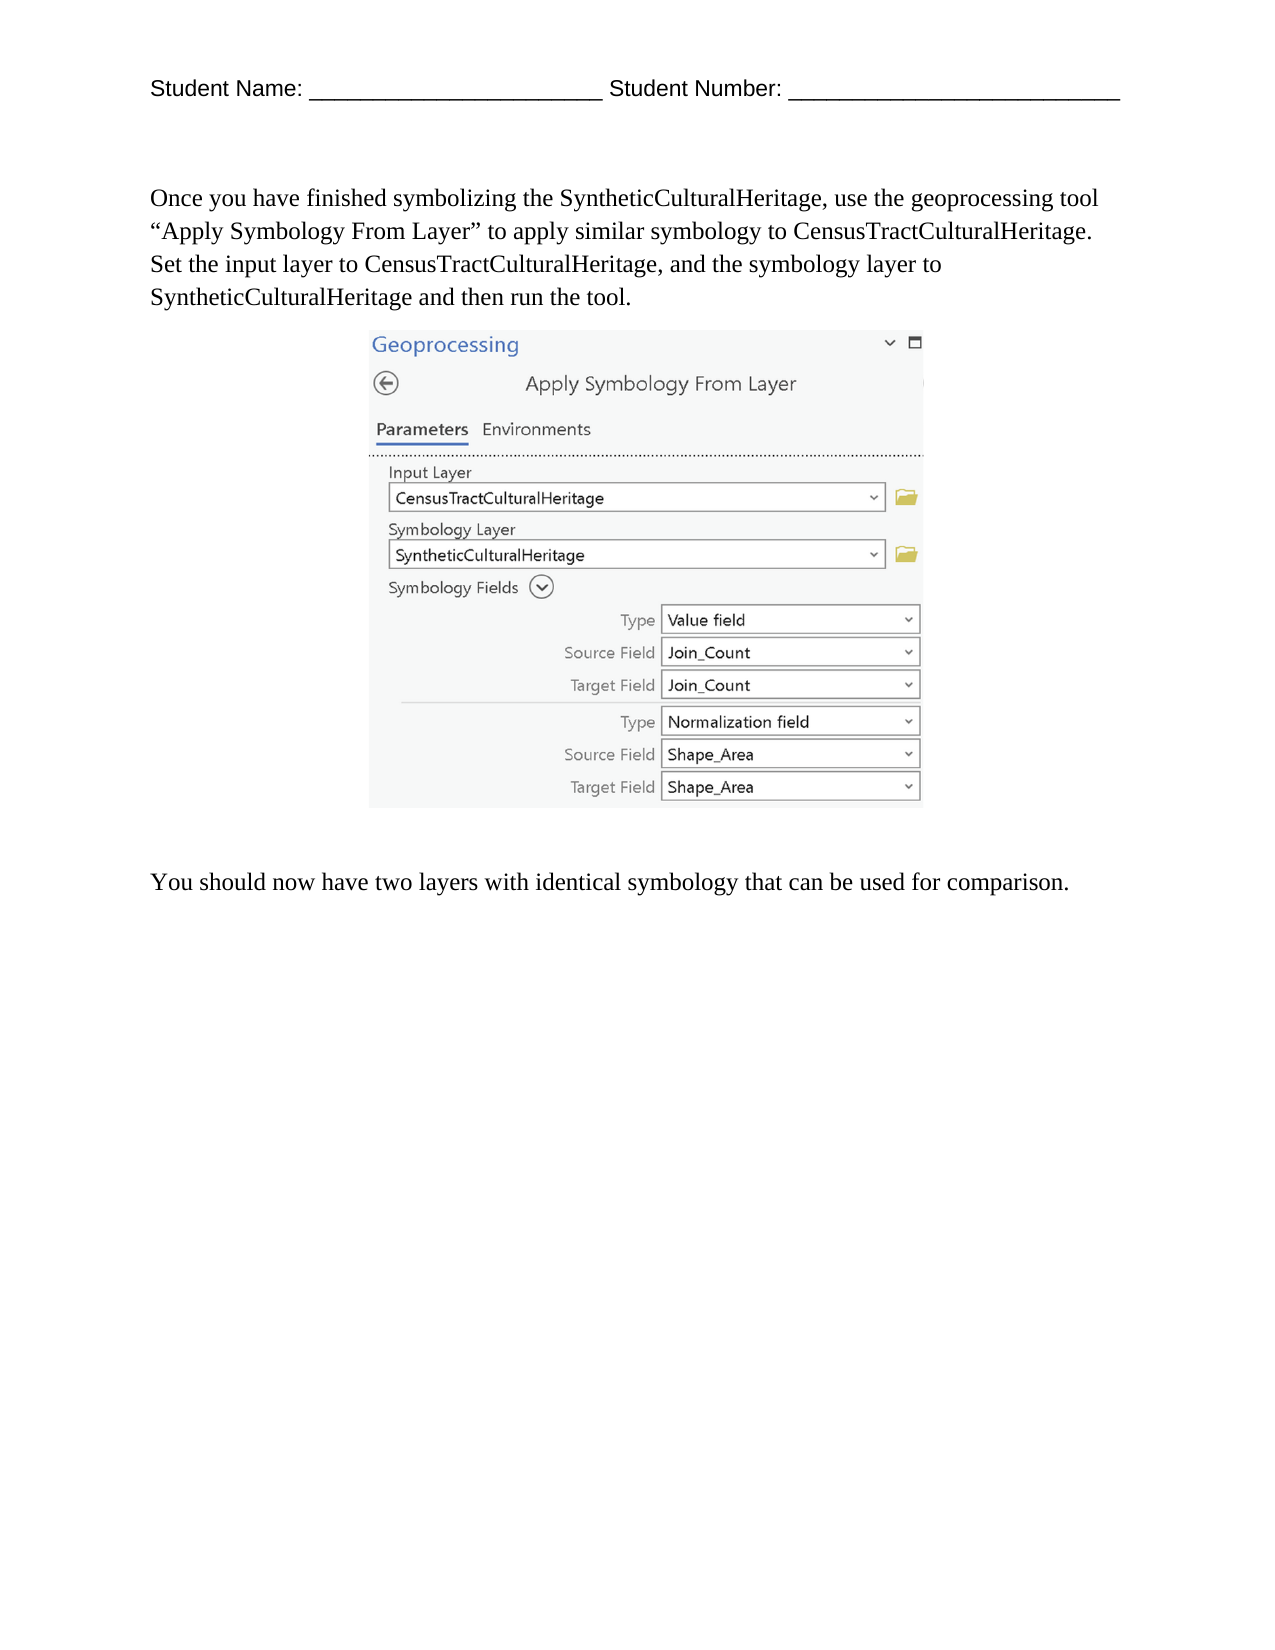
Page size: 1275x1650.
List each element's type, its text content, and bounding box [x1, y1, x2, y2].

text Once you have finished symbolizing the SyntheticCulturalHeritage, use the geoprocessing tool “Apply Symbology From Layer” to apply similar symbology to CensusTractCulturalHeritage. Set the input layer to CensusTractCulturalHeritage, and the symbology layer to SyntheticCulturalHeritage and then run the tool. [150, 183, 1125, 311]
picture [368, 330, 924, 808]
text You should now have two layers with identical symbology that can be used for comparison. [150, 867, 1125, 896]
